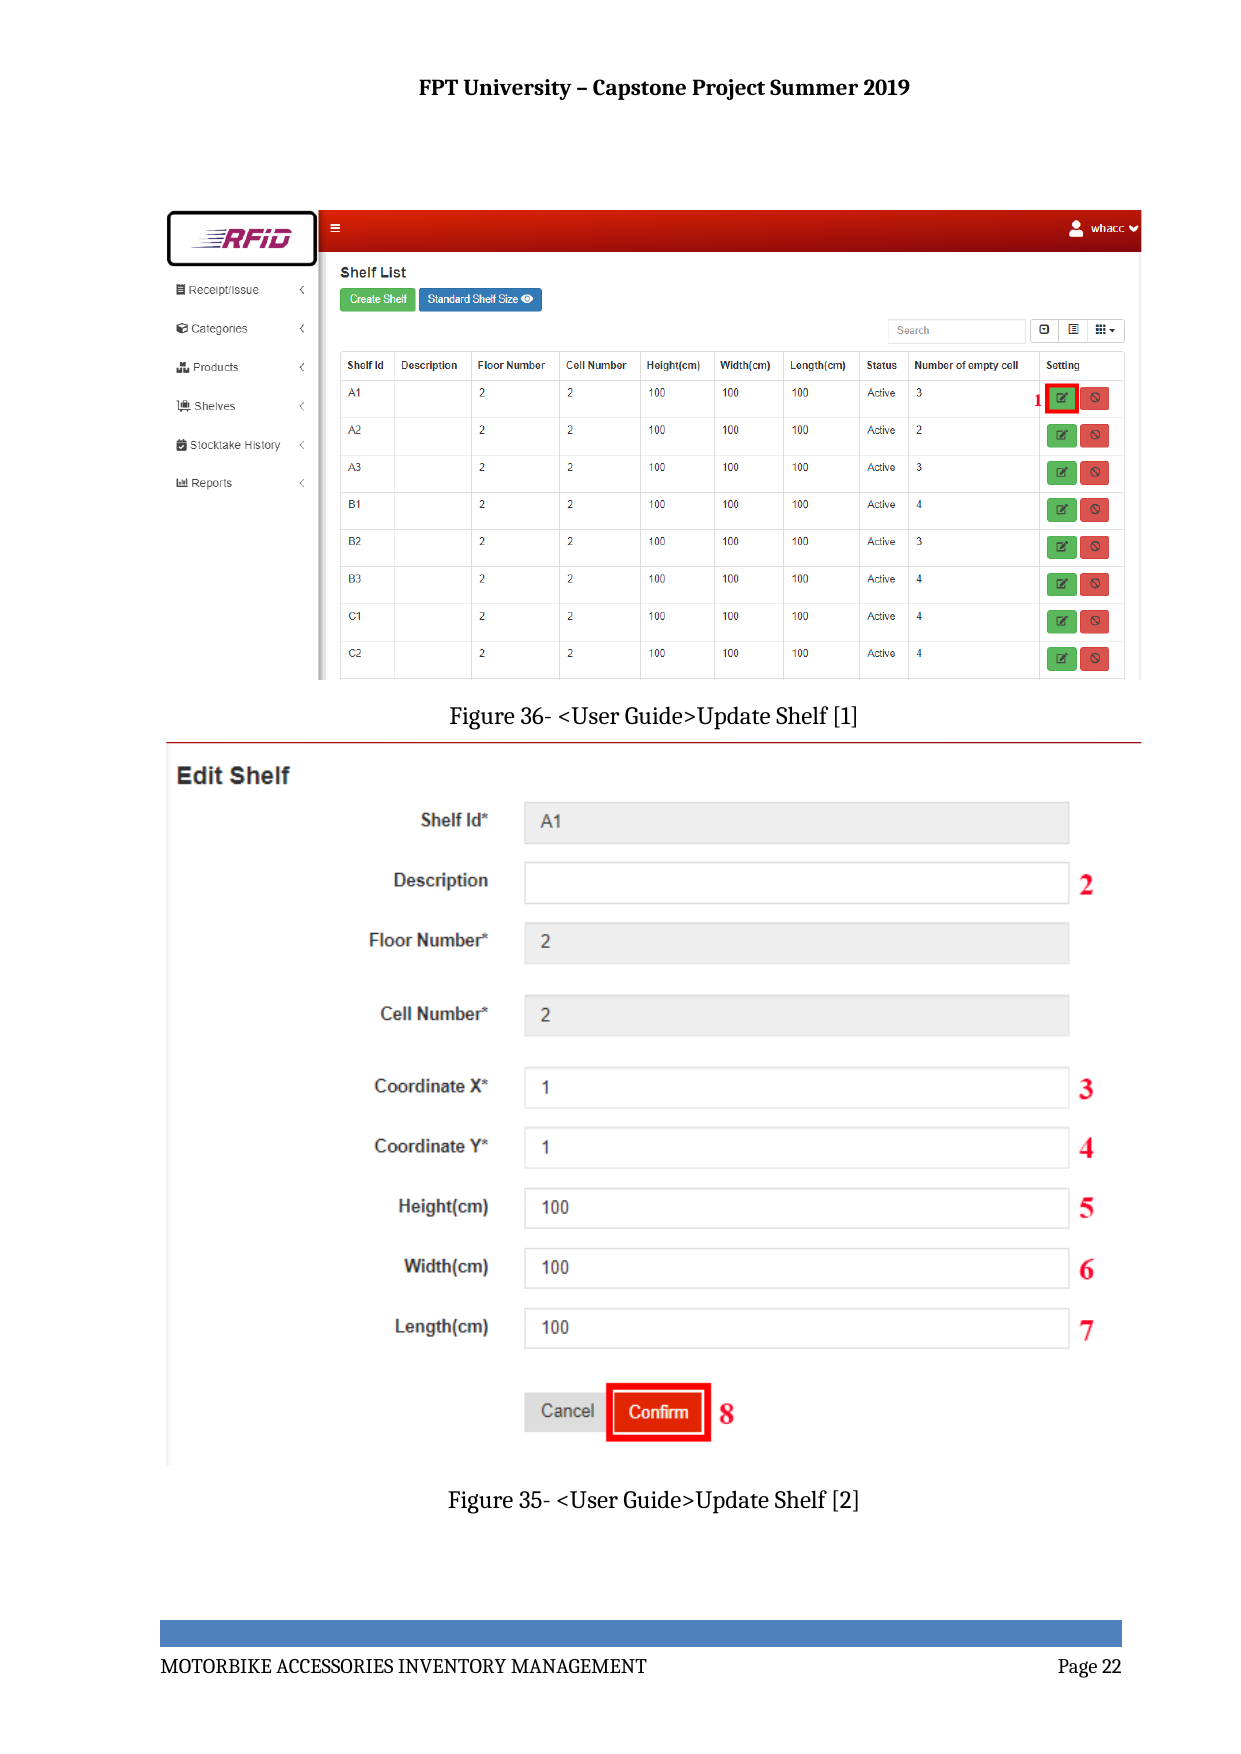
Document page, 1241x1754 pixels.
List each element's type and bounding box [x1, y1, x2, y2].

picture [166, 210, 1142, 680]
picture [166, 742, 1142, 1465]
